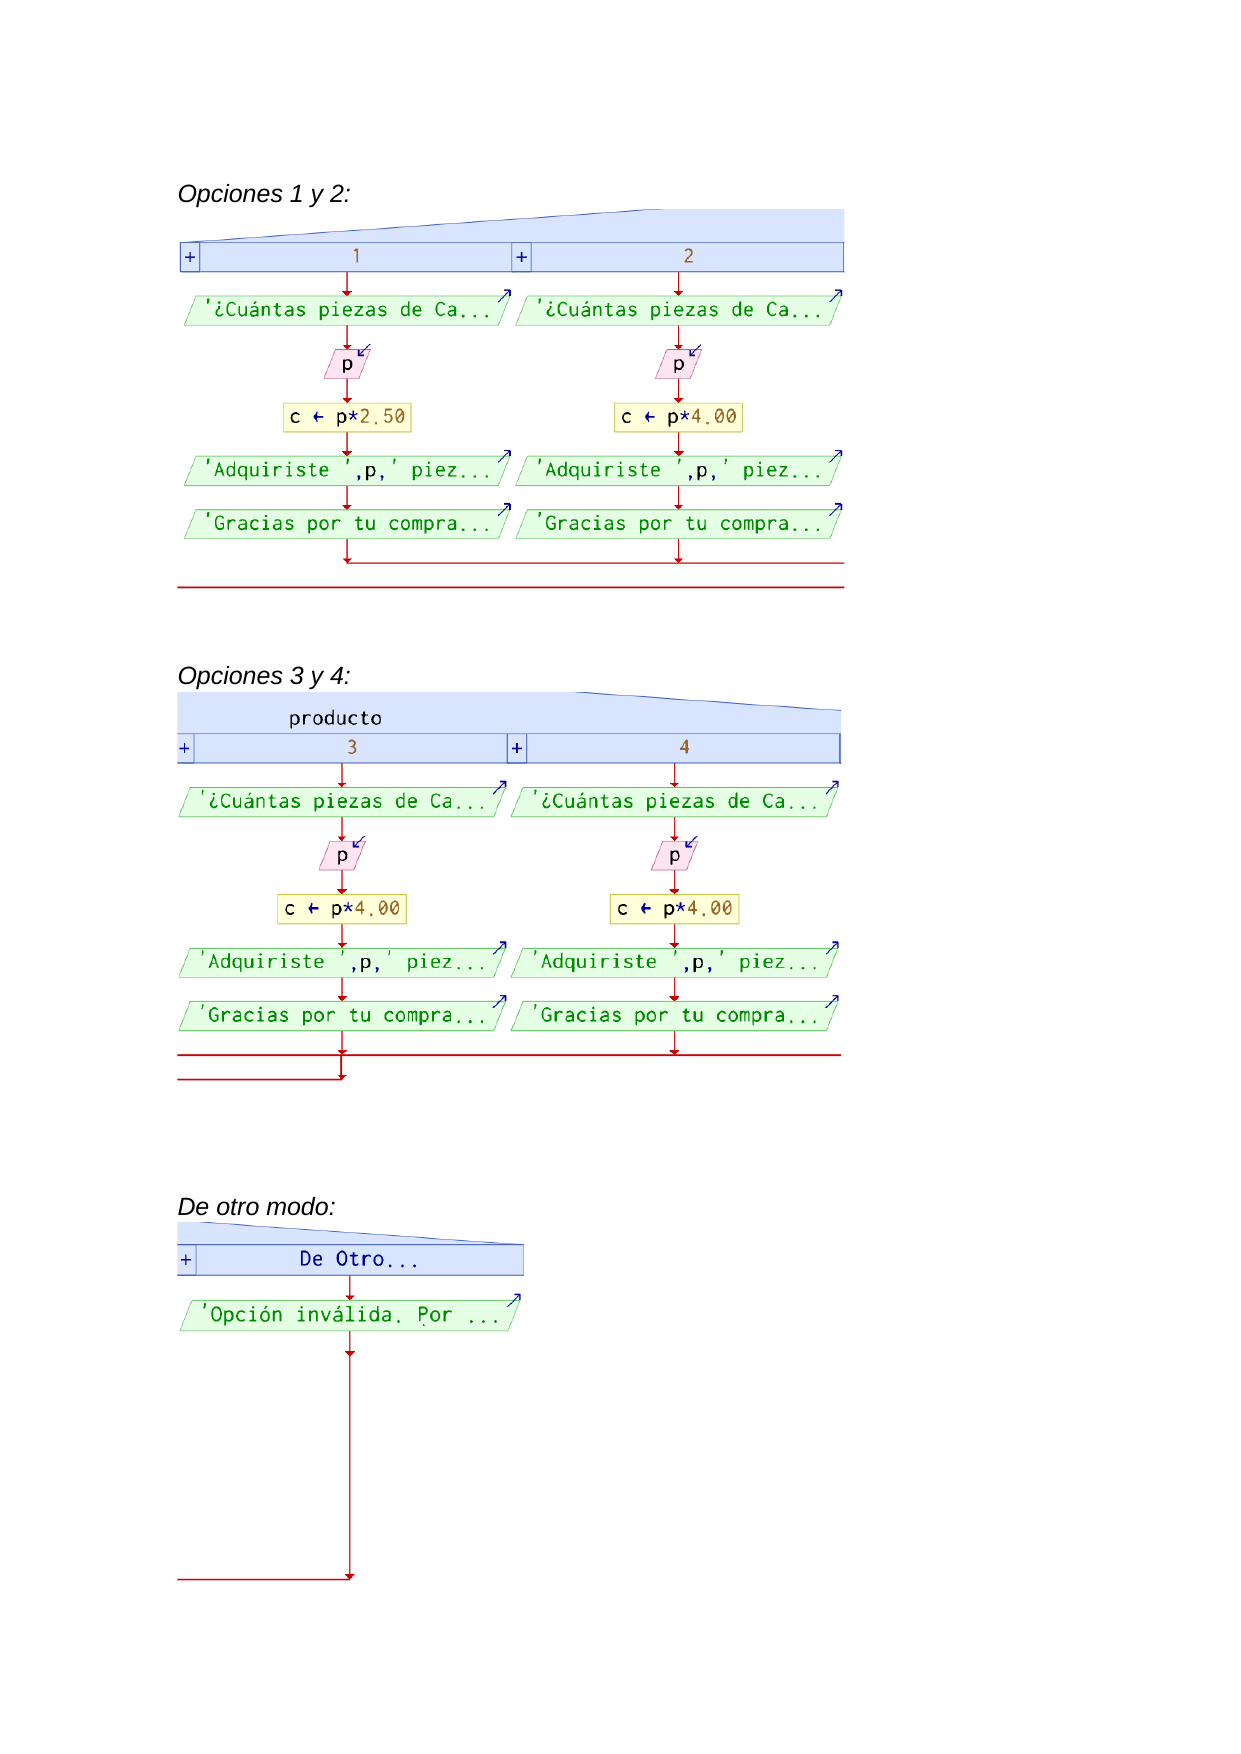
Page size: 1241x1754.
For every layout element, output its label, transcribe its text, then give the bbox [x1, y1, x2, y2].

picture [177, 692, 842, 1097]
text Opciones 3 y 4: [177, 661, 1063, 690]
text De otro modo: [177, 1192, 1063, 1221]
picture [177, 209, 845, 597]
picture [177, 1222, 524, 1586]
text Opciones 1 y 2: [177, 179, 1063, 207]
